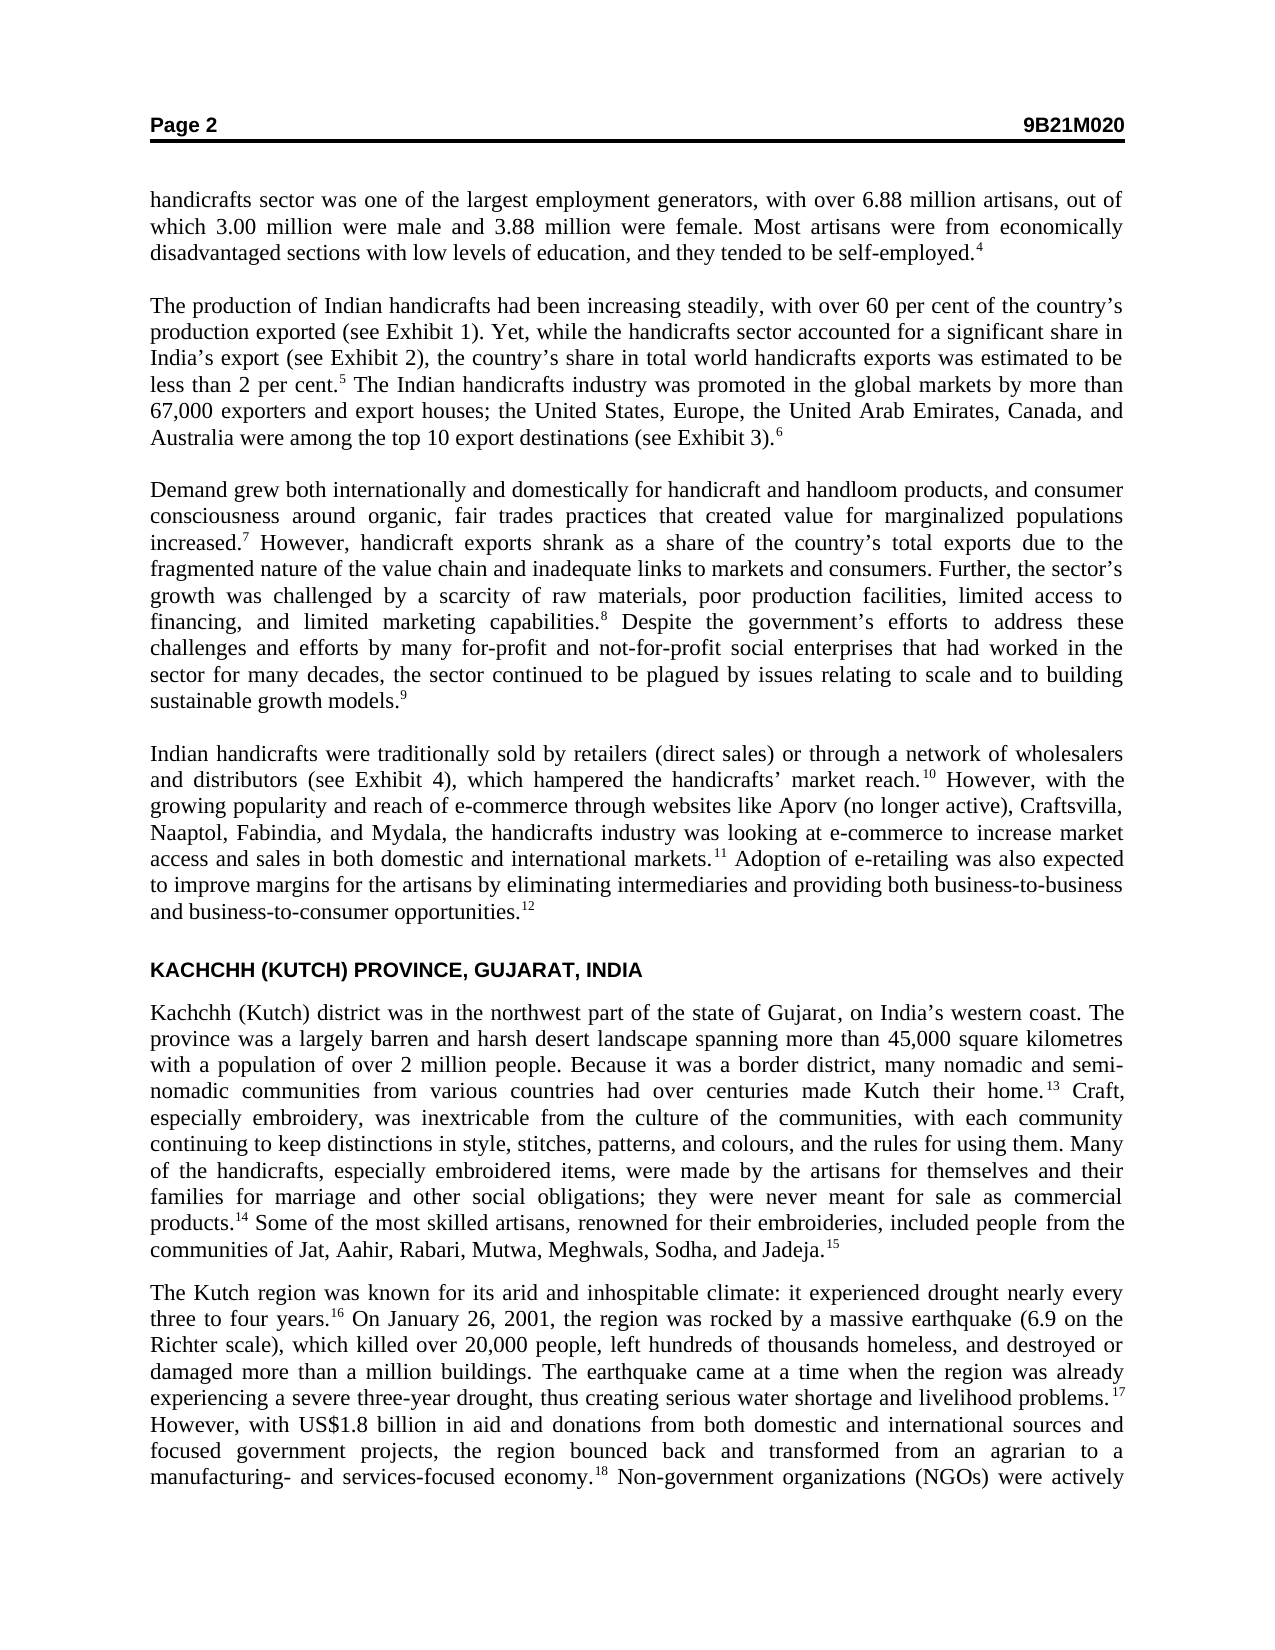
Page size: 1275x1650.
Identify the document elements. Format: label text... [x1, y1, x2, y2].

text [150, 186, 1125, 265]
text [150, 1279, 1125, 1490]
text Kachchh (Kutch) Province, Gujarat, India [150, 958, 1125, 982]
text Demand grew both internationally and domestically for handicraft and handloom products, and consumer consciousness around organic, fair trades practices that created value for marginalized populations increased. However, handicraft exports shrank as a share of the country’s total exports due to the fragmented nature of the value chain and inadequate links to markets and consumers. Further, the sector’s growth was challenged by a scarcity of raw materials, poor production facilities, limited access to financing, and limited marketing capabilities. Despite the government’s efforts to address these challenges and efforts by many for-profit and not-for-profit social enterprises that had worked in the sector for many decades, the sector continued to be plagued by issues relating to scale and to building sustainable growth models. [150, 476, 1125, 713]
text Indian handicrafts were traditionally sold by retailers (direct sales) or through a network of wholesalers and distributors (see Exhibit 4), which hampered the handicrafts’ market reach. However, with the growing popularity and reach of e-commerce through websites like Aporv (no longer active), Craftsvilla, Naaptol, Fabindia, and Mydala, the handicrafts industry was looking at e-commerce to increase market access and sales in both domestic and international markets. Adoption of e-retailing was also expected to improve margins for the artisans by eliminating intermediaries and providing both business-to-business and business-to-consumer opportunities. [150, 740, 1125, 924]
text The production of Indian handicrafts had been increasing steadily, with over 60 per cent of the country’s production exported (see Exhibit 1). Yet, while the handicrafts sector accounted for a significant share in India’s export (see Exhibit 2), the country’s share in total world handicrafts exports was estimated to be less than 2 per cent. The Indian handicrafts industry was promoted in the global markets by more than 67,000 exporters and export houses; the United States, Europe, the United Arab Emirates, Canada, and Australia were among the top 10 export destinations (see Exhibit 3). [150, 292, 1125, 450]
text Kachchh (Kutch) district was in the northwest part of the state of Gujarat, on India’s western coast. The province was a largely barren and harsh desert landscape spanning more than 45,000 square kilometres with a population of over 2 million people. Because it was a border district, many nomadic and semi-nomadic communities from various countries had over centuries made Kutch their home. Craft, especially embroidery, was inextricable from the culture of the communities, with each community continuing to keep distinctions in style, stitches, patterns, and colours, and the rules for using them. Many of the handicrafts, especially embroidered items, were made by the artisans for themselves and their families for marriage and other social obligations; they were never meant for sale as commercial products. Some of the most skilled artisans, renowned for their embroideries, included people from the communities of Jat, Aahir, Rabari, Mutwa, Meghwals, Sodha, and Jadeja. [150, 998, 1125, 1262]
